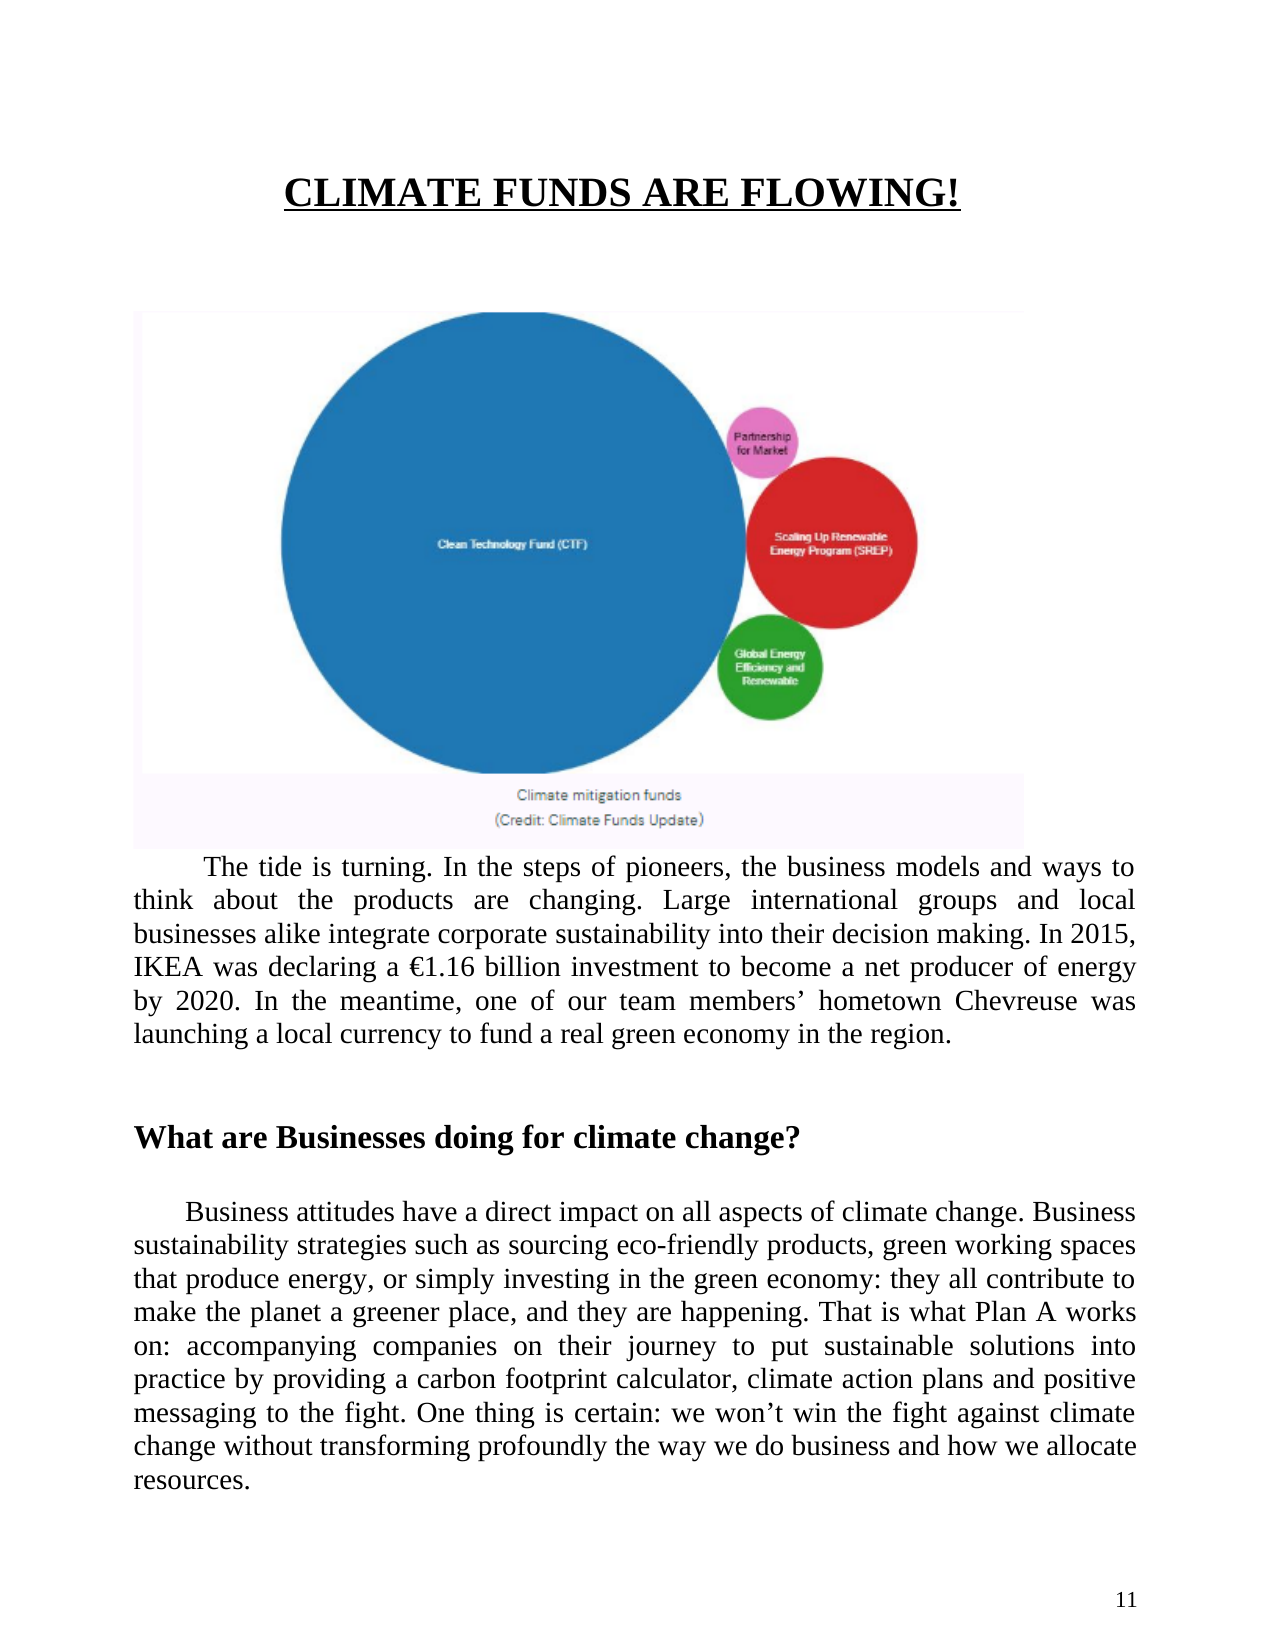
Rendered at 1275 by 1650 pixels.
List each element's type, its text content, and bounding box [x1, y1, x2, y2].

text The tide is turning. In the steps of pioneers, the business models and ways to think about the products are changing. Large international groups and local businesses alike integrate corporate sustainability into their decision making. In 2015, IKEA was declaring a €1.16 billion investment to become a net producer of energy by 2020. In the meantime, one of our team members’ hometown Chevreuse was launching a local currency to fund a real green economy in the region. [133, 849, 1137, 1050]
text What are Businesses doing for climate change? [133, 1117, 1137, 1155]
text Business attitudes have a direct impact on all aspects of climate change. Business sustainability strategies such as sourcing eco-friendly products, green working spaces that produce energy, or simply investing in the green economy: they all contribute to make the planet a greener place, and they are happening. That is what Plan A works on: accompanying companies on their journey to put sustainable solutions into practice by providing a carbon footprint calculator, climate action plans and positive messaging to the fight. One thing is certain: we won’t win the fight against climate change without transforming profoundly the way we do business and how we allocate resources. [133, 1194, 1137, 1496]
subtitle CLIMATE FUNDS ARE FLOWING! [208, 167, 1137, 215]
picture [133, 311, 1024, 849]
